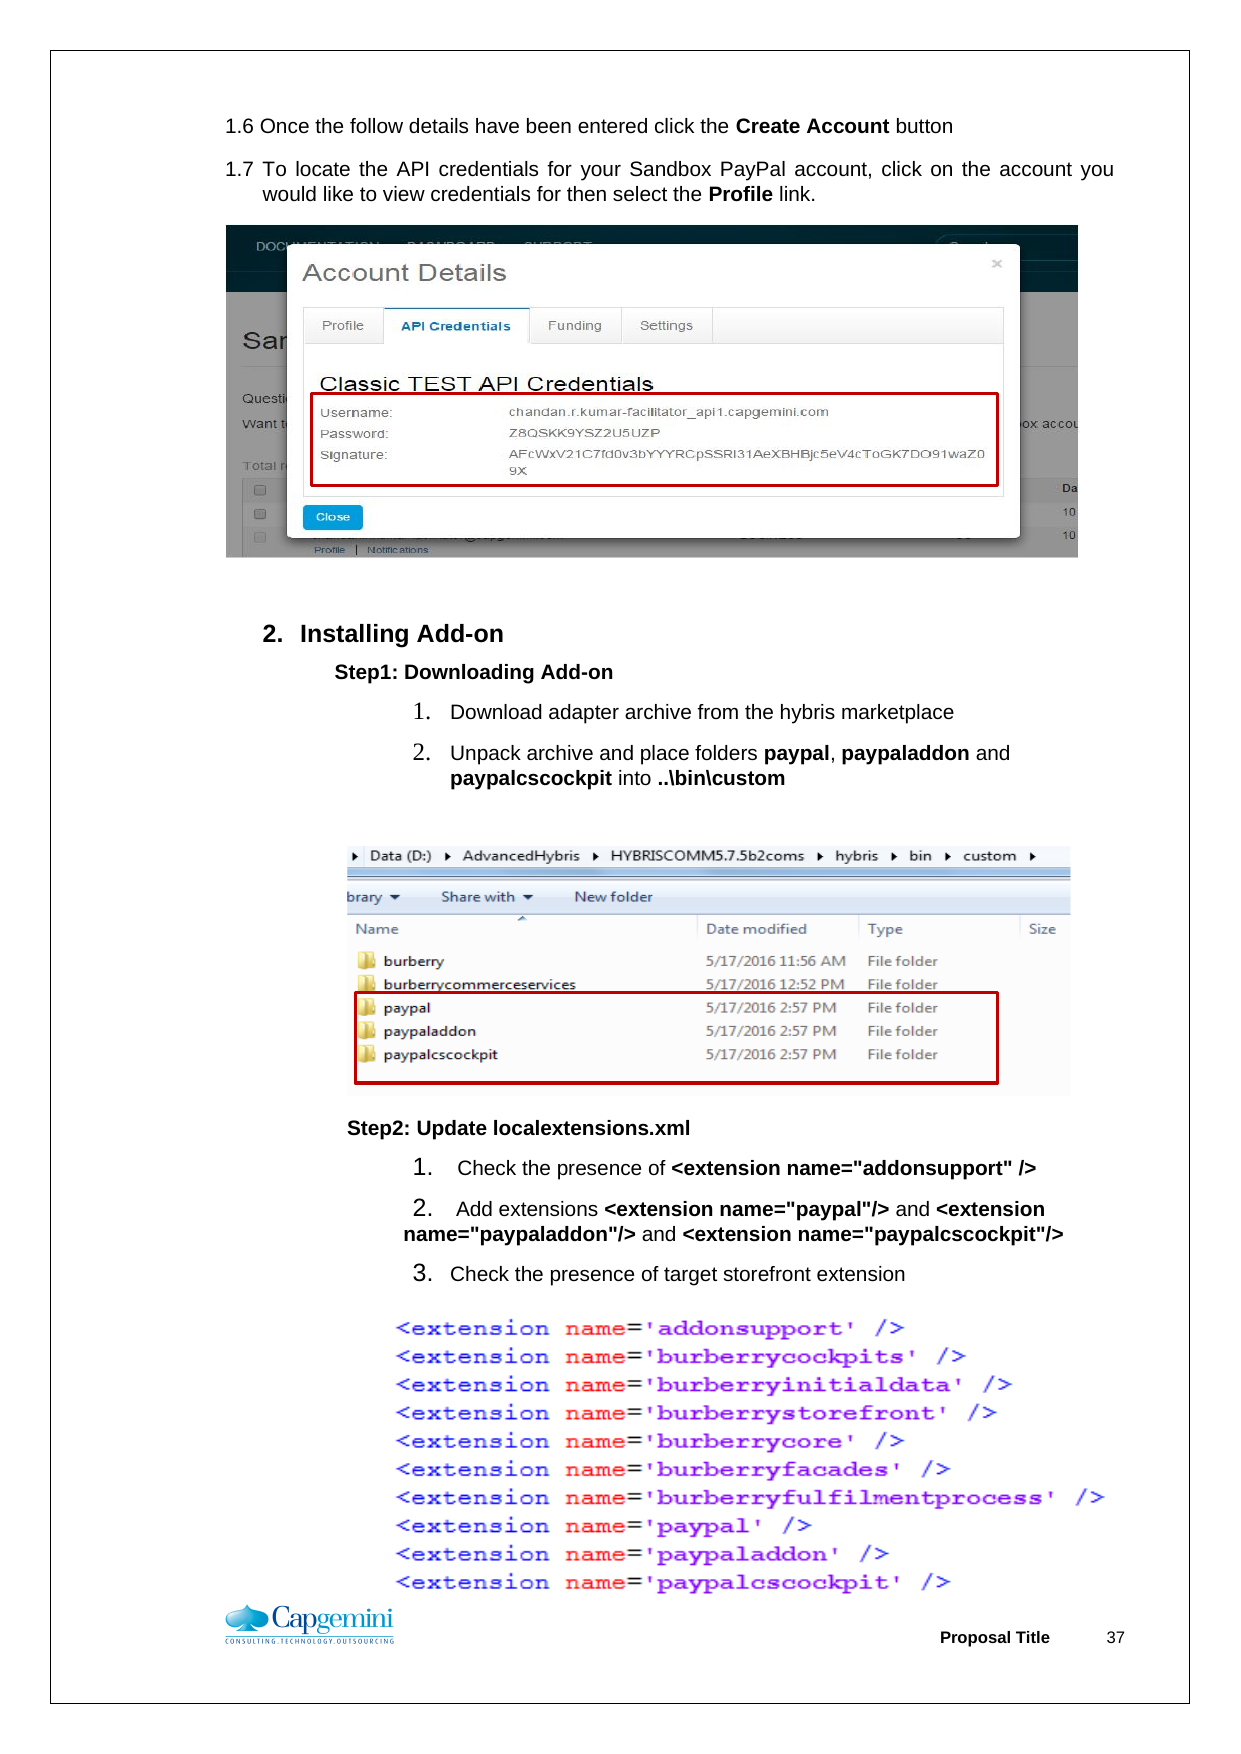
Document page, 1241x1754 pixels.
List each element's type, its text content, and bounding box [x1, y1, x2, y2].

list Download adapter archive from the hybris marketplace [412, 696, 1115, 725]
list Add extensions <extension name="paypal"/> and <extension name="paypaladdon"/> and <extension name="paypalcscockpit"/> [403, 1193, 1115, 1246]
list Check the presence of <extension name="addonsupport" /> [403, 1152, 1115, 1181]
picture [365, 1299, 1153, 1600]
text 1.7 To locate the API credentials for your Sandbox PayPal account, click on the account you would like to view credentials for then select the Profile link. [225, 156, 1115, 206]
list Unpack archive and place folders paypal, paypaladdon and paypalcscockpit into ..\bin\custom [412, 737, 1115, 790]
text 1.6 Once the follow details have been entered click the Create Account button [225, 114, 1115, 138]
list Check the presence of target storefront extension [403, 1258, 1115, 1287]
list Installing Add-on [262, 618, 1115, 647]
picture [225, 1604, 394, 1644]
picture [346, 845, 1072, 1097]
picture [225, 224, 1080, 558]
text Step2: Update localextensions.xml [309, 1116, 1115, 1139]
text Step1: Downloading Add-on [300, 660, 1115, 684]
